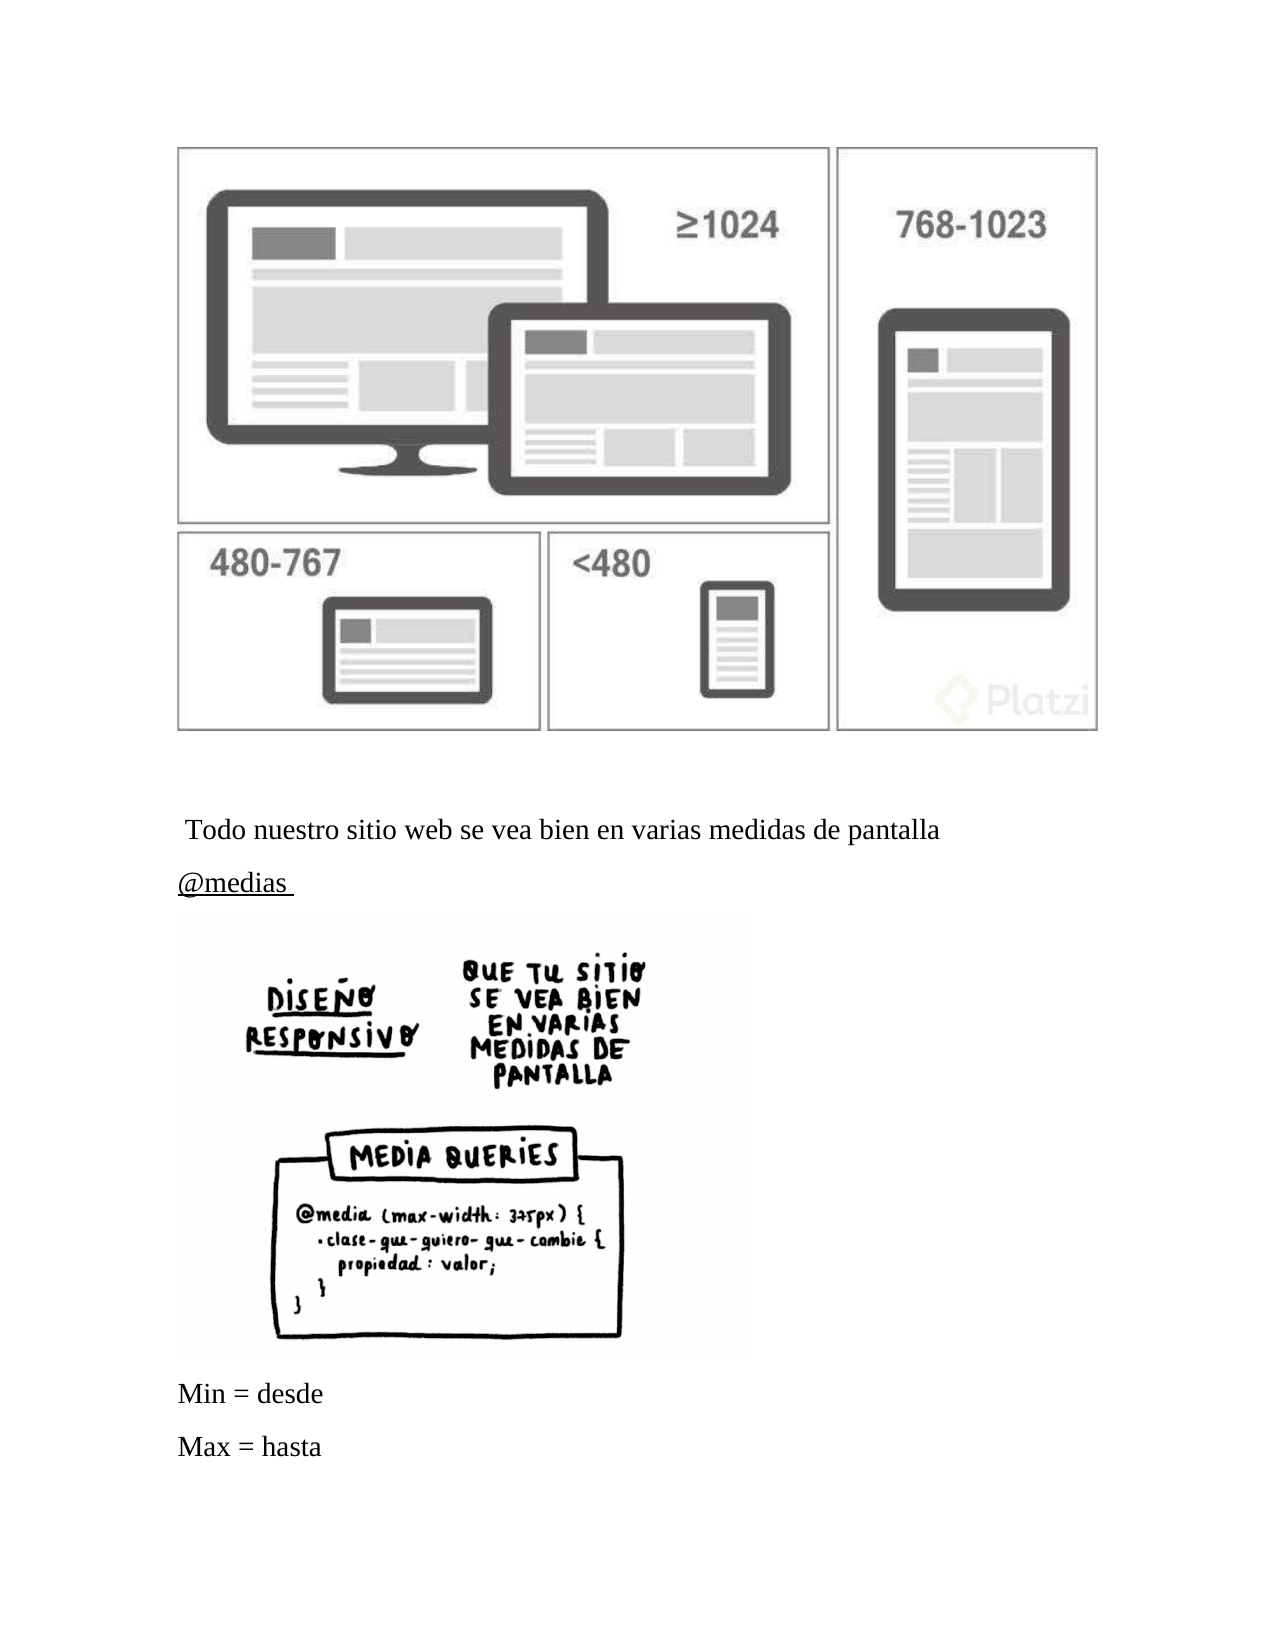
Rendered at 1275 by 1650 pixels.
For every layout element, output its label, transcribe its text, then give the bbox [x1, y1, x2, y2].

text Todo nuestro sitio web se vea bien en varias medidas de pantalla [177, 812, 1098, 846]
picture [177, 147, 1098, 731]
text Min = desde [177, 1376, 1098, 1410]
text @medias [177, 865, 1098, 899]
text Max = hasta [177, 1429, 1098, 1463]
picture [177, 918, 753, 1358]
